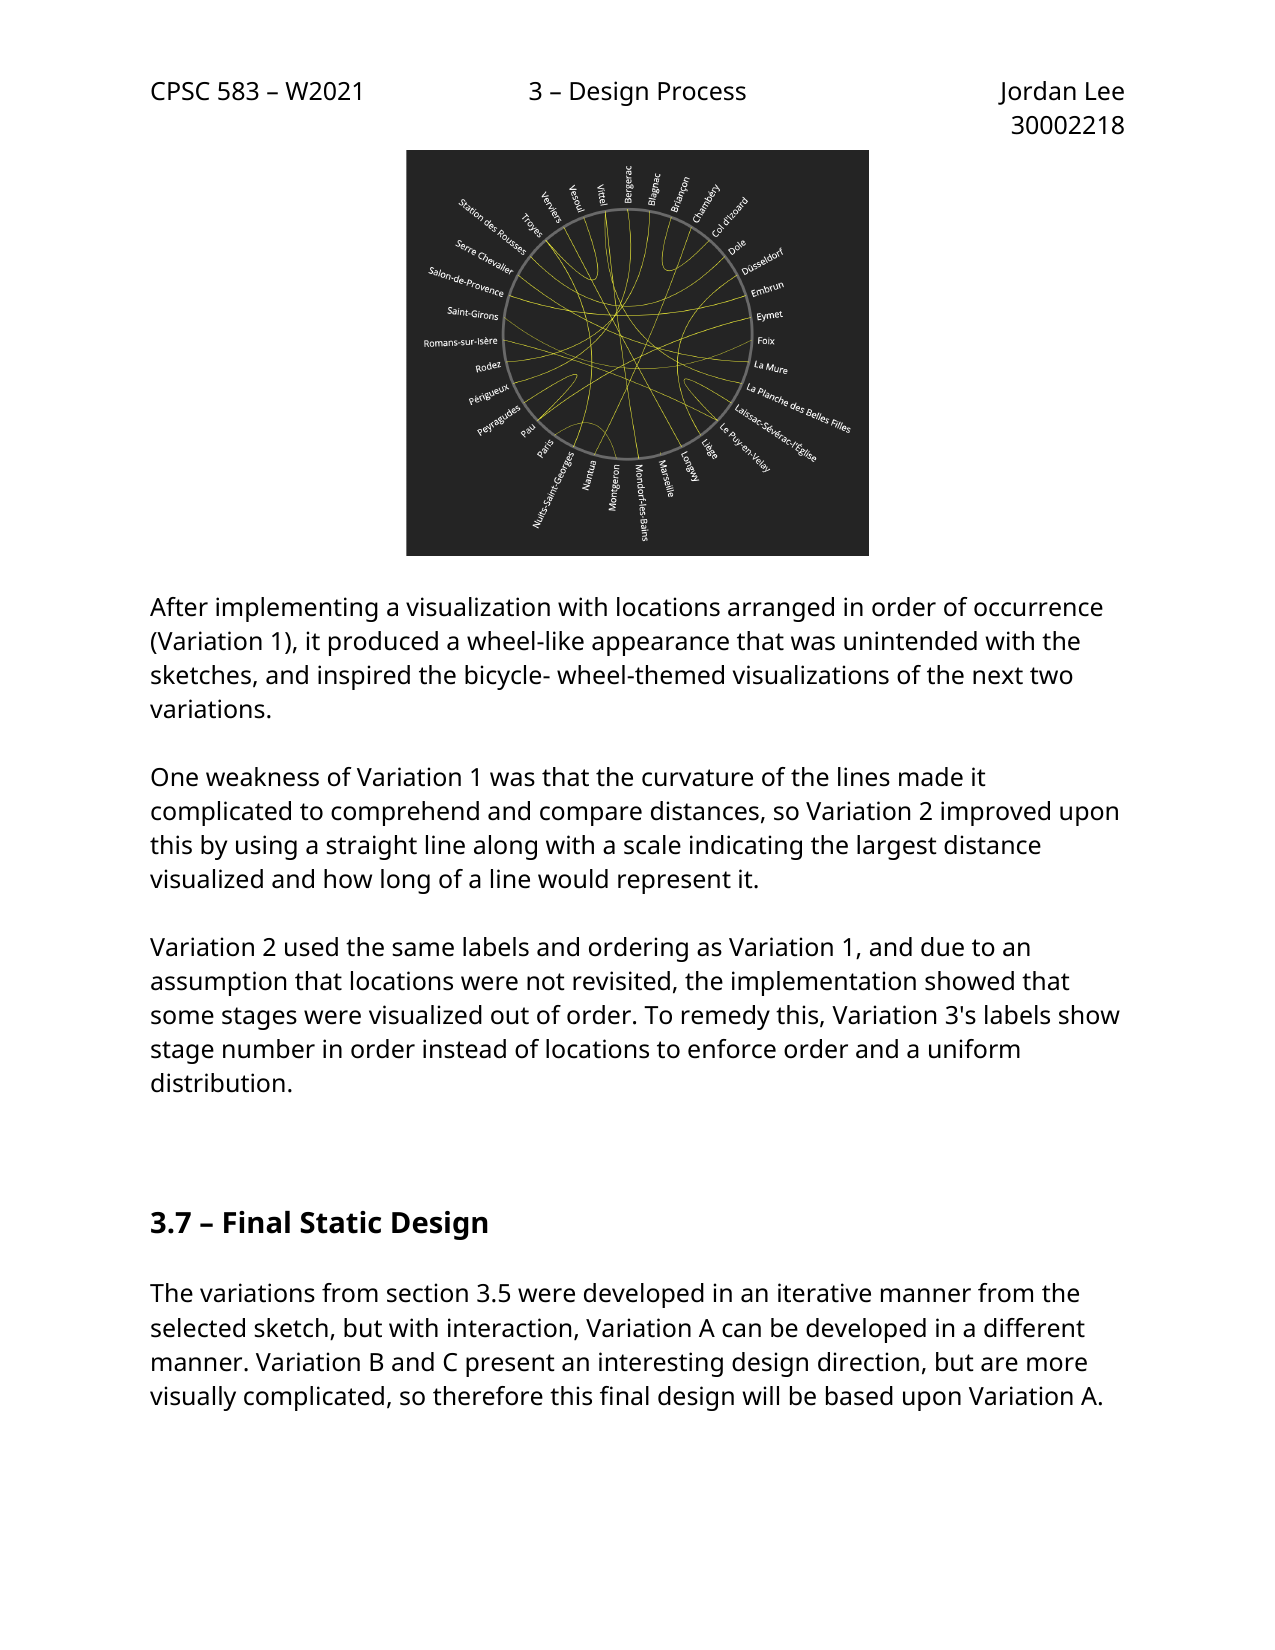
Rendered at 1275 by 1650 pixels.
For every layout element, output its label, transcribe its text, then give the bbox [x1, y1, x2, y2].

picture [406, 150, 869, 556]
text One weakness of Variation 1 was that the curvature of the lines made it complicated to comprehend and compare distances, so Variation 2 improved upon this by using a straight line along with a scale indicating the largest distance visualized and how long of a line would represent it. [150, 759, 1125, 896]
text The variations from section 3.5 were developed in an iterative manner from the selected sketch, but with interaction, Variation A can be developed in a different manner. Variation B and C present an interesting design direction, but are more visually complicated, so therefore this final design will be based upon Variation A. [150, 1276, 1125, 1412]
text After implementing a visualization with locations arranged in order of occurrence (Variation 1), it produced a wheel-like appearance that was unintended with the sketches, and inspired the bicycle- wheel-themed visualizations of the next two variations. [150, 589, 1125, 726]
text Variation 2 used the same labels and ordering as Variation 1, and due to an assumption that locations were not revisited, the implementation showed that some stages were visualized out of order. To remedy this, Variation 3's labels show stage number in order instead of locations to enforce order and a uniform distribution. [150, 930, 1125, 1100]
text 3.7 – Final Static Design [150, 1202, 1125, 1242]
